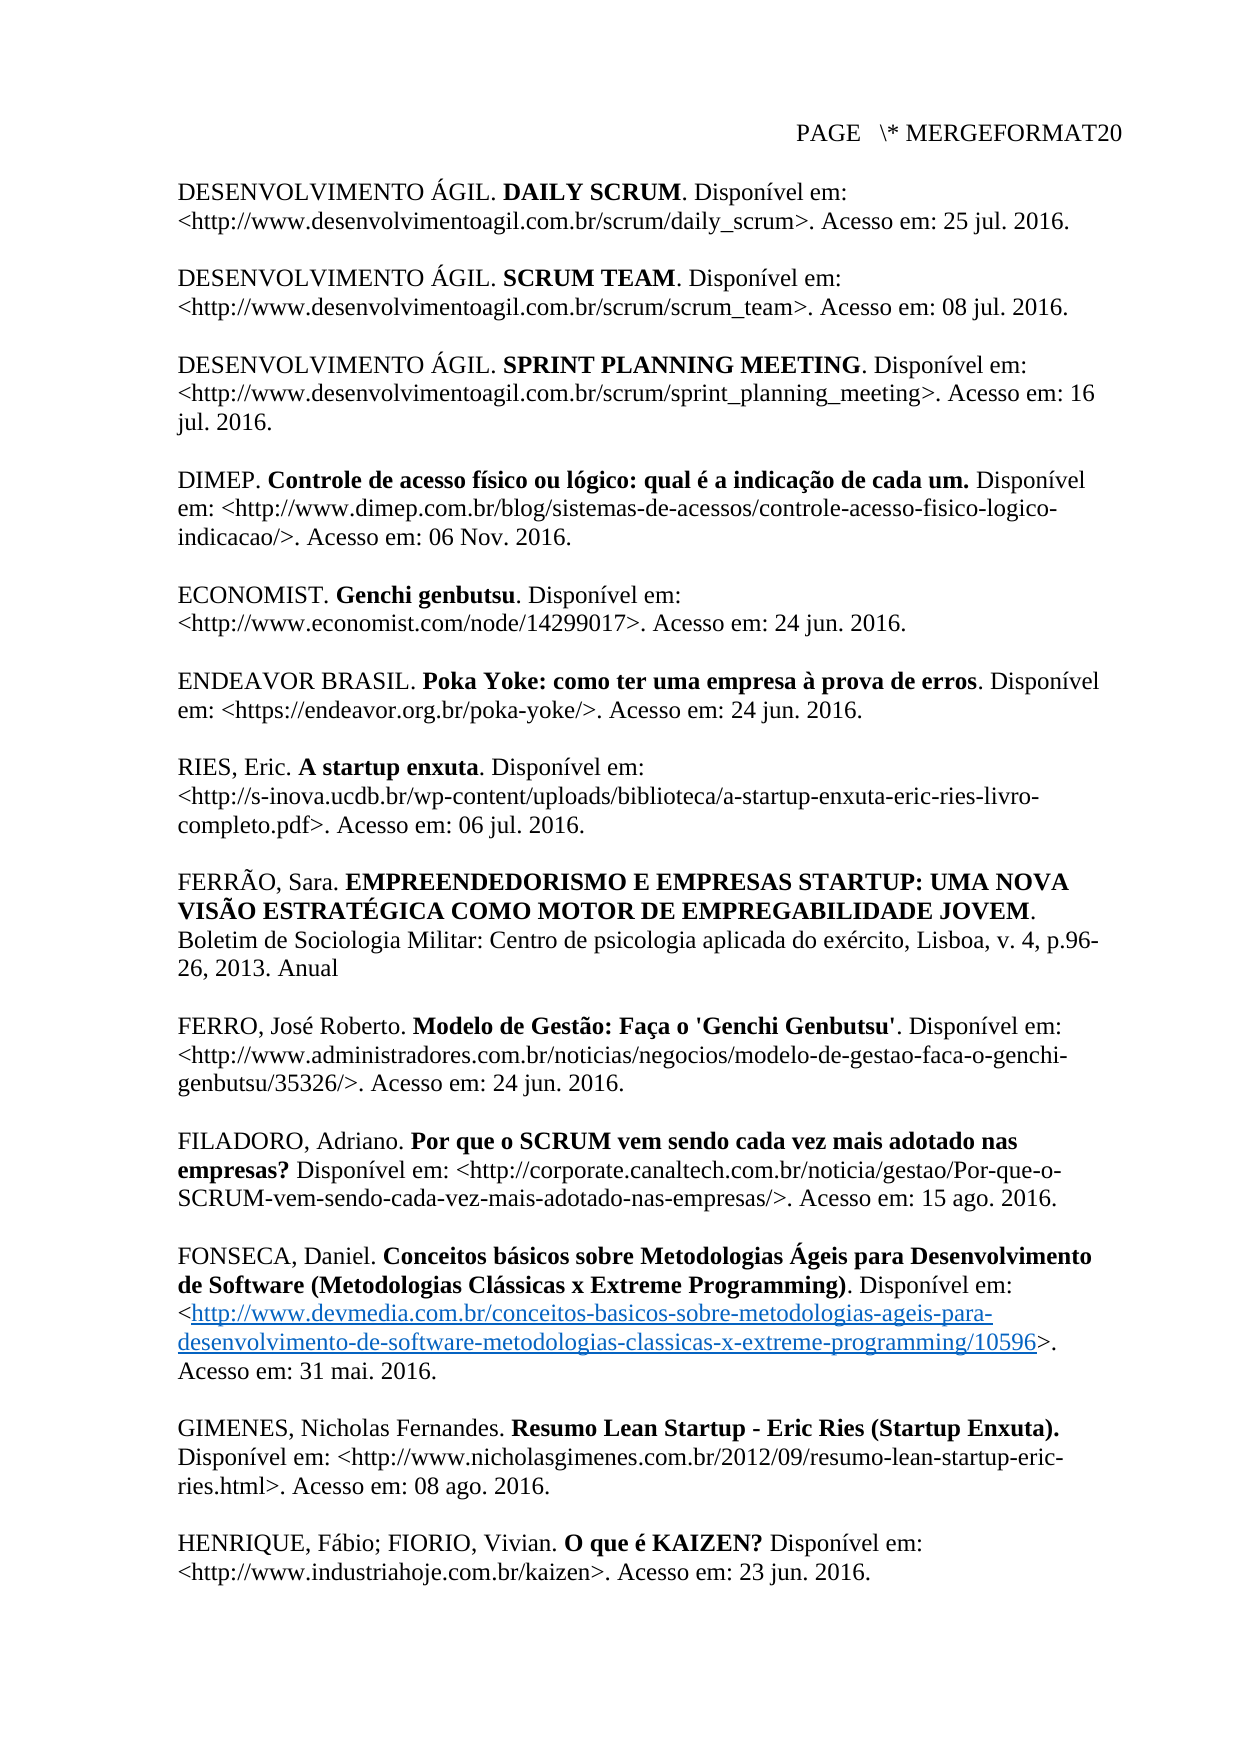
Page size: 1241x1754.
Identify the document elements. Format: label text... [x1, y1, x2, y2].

text DESENVOLVIMENTO ÁGIL. DAILY SCRUM. Disponível em: <http://www.desenvolvimentoagil.com.br/scrum/daily_scrum>. Acesso em: 25 jul. 2016. [177, 177, 1122, 235]
text FILADORO, Adriano. Por que o SCRUM vem sendo cada vez mais adotado nas empresas? Disponível em: <http://corporate.canaltech.com.br/noticia/gestao/Por-que-o-SCRUM-vem-sendo-cada-vez-mais-adotado-nas-empresas/>. Acesso em: 15 ago. 2016. [177, 1126, 1122, 1212]
text DIMEP. Controle de acesso físico ou lógico: qual é a indicação de cada um. Disponível em: <http://www.dimep.com.br/blog/sistemas-de-acessos/controle-acesso-fisico-logico-indicacao/>. Acesso em: 06 Nov. 2016. [177, 465, 1122, 551]
text FONSECA, Daniel. Conceitos básicos sobre Metodologias Ágeis para Desenvolvimento de Software (Metodologias Clássicas x Extreme Programming). Disponível em: <http://www.devmedia.com.br/conceitos-basicos-sobre-metodologias-ageis-para-desenvolvimento-de-software-metodologias-classicas-x-extreme-programming/10596>. Acesso em: 31 mai. 2016. [177, 1241, 1122, 1385]
text FERRO, José Roberto. Modelo de Gestão: Faça o 'Genchi Genbutsu'. Disponível em: <http://www.administradores.com.br/noticias/negocios/modelo-de-gestao-faca-o-genchi-genbutsu/35326/>. Acesso em: 24 jun. 2016. [177, 1011, 1122, 1097]
text DESENVOLVIMENTO ÁGIL. SCRUM TEAM. Disponível em: <http://www.desenvolvimentoagil.com.br/scrum/scrum_team>. Acesso em: 08 jul. 2016. [177, 263, 1122, 321]
text FERRÃO, Sara. EMPREENDEDORISMO E EMPRESAS STARTUP: UMA NOVA VISÃO ESTRATÉGICA COMO MOTOR DE EMPREGABILIDADE JOVEM. Boletim de Sociologia Militar: Centro de psicologia aplicada do exército, Lisboa, v. 4, p.96-26, 2013. Anual [177, 867, 1122, 982]
text RIES, Eric. A startup enxuta. Disponível em: <http://s-inova.ucdb.br/wp-content/uploads/biblioteca/a-startup-enxuta-eric-ries-livro-completo.pdf>. Acesso em: 06 jul. 2016. [177, 752, 1122, 838]
text HENRIQUE, Fábio; FIORIO, Vivian. O que é KAIZEN? Disponível em: <http://www.industriahoje.com.br/kaizen>. Acesso em: 23 jun. 2016. [177, 1528, 1122, 1586]
text ECONOMIST. Genchi genbutsu. Disponível em: <http://www.economist.com/node/14299017>. Acesso em: 24 jun. 2016. [177, 580, 1122, 637]
text DESENVOLVIMENTO ÁGIL. SPRINT PLANNING MEETING. Disponível em: <http://www.desenvolvimentoagil.com.br/scrum/sprint_planning_meeting>. Acesso em: 16 jul. 2016. [177, 350, 1122, 436]
text ENDEAVOR BRASIL. Poka Yoke: como ter uma empresa à prova de erros. Disponível em: <https://endeavor.org.br/poka-yoke/>. Acesso em: 24 jun. 2016. [177, 666, 1122, 723]
text GIMENES, Nicholas Fernandes. Resumo Lean Startup - Eric Ries (Startup Enxuta). Disponível em: <http://www.nicholasgimenes.com.br/2012/09/resumo-lean-startup-eric-ries.html>. Acesso em: 08 ago. 2016. [177, 1413, 1122, 1500]
